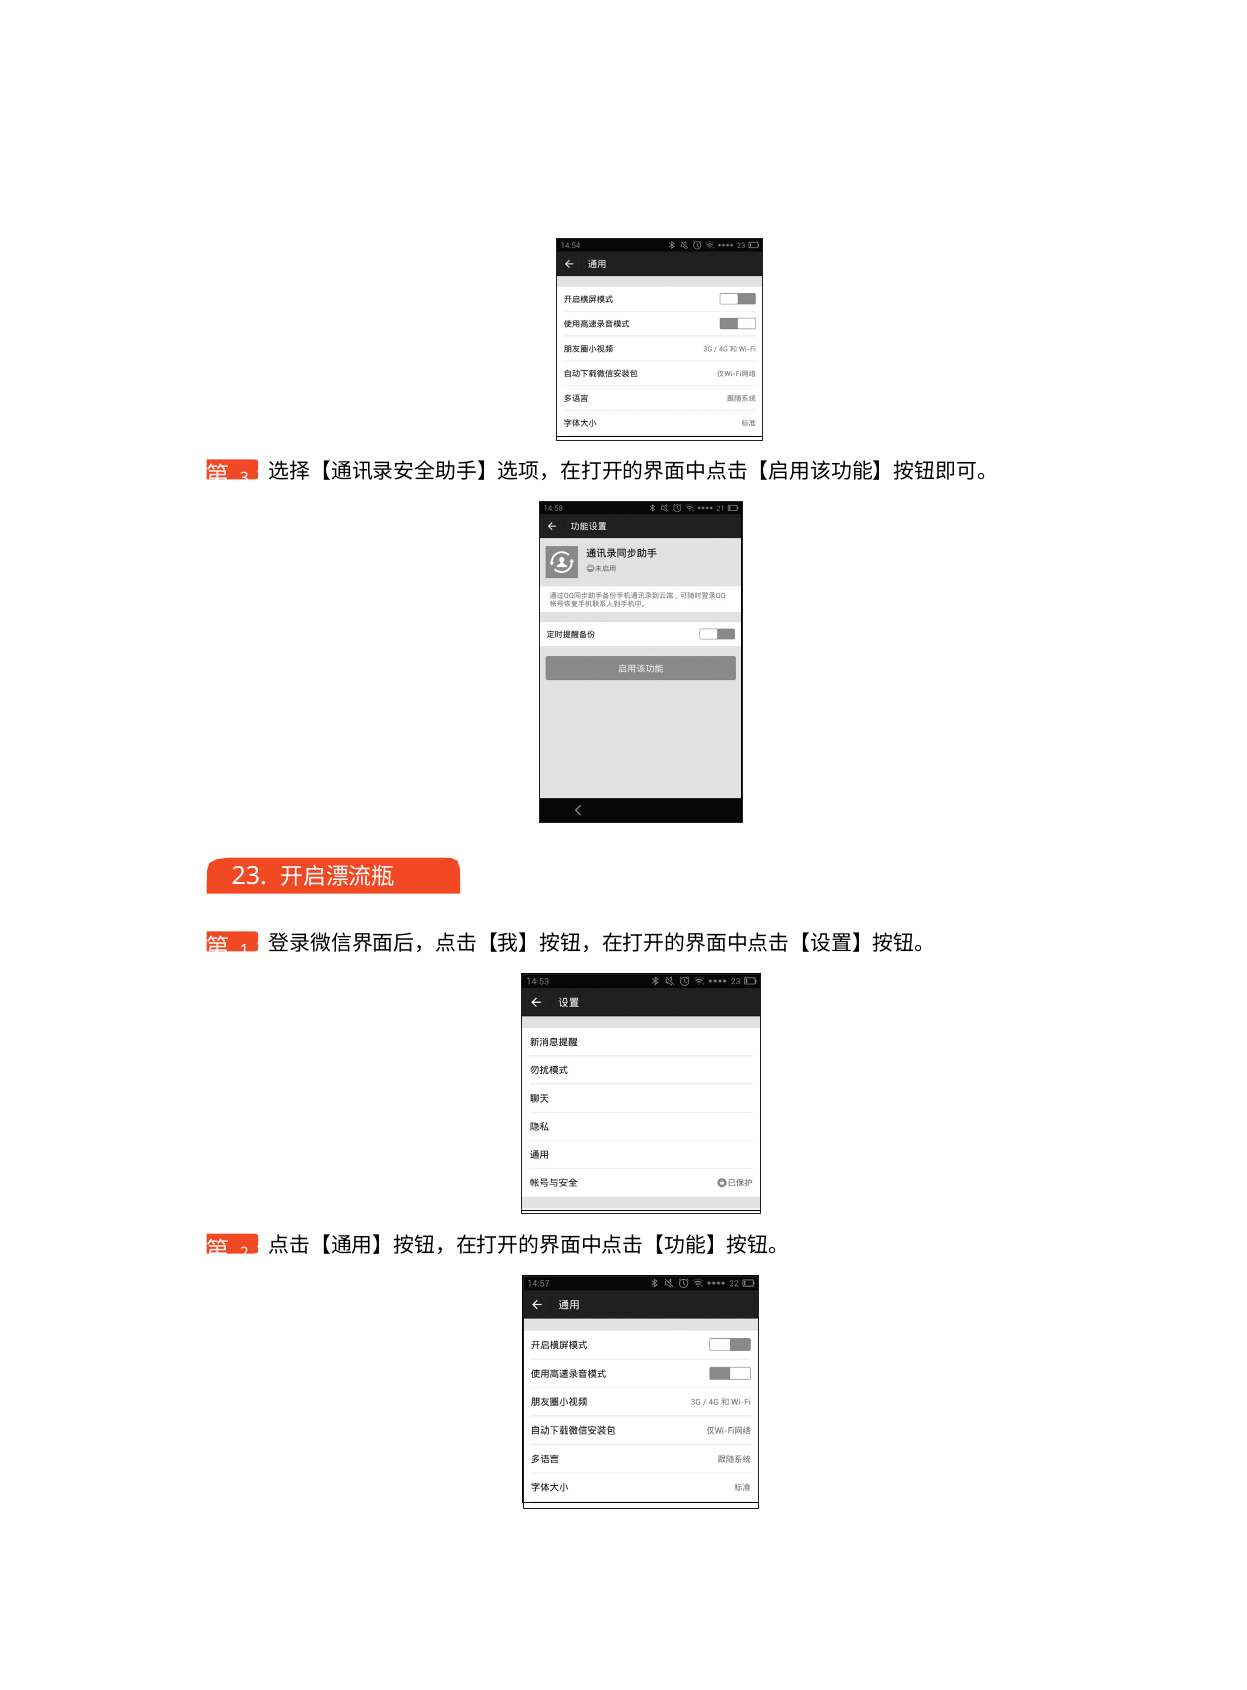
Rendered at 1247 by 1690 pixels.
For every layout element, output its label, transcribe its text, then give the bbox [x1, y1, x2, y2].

picture [522, 975, 760, 1210]
text 点击【通用】按钮，在打开的界面中点击【功能】按钮。 [268, 1228, 1097, 1259]
text 选择【通讯录安全助手】选项，在打开的界面中点击【启用该功能】按钮即可。 [268, 454, 1097, 484]
picture [540, 502, 741, 822]
text 登录微信界面后，点击【我】按钮，在打开的界面中点击【设置】按钮。 [268, 926, 1097, 957]
picture [524, 1277, 758, 1502]
picture [557, 239, 762, 436]
